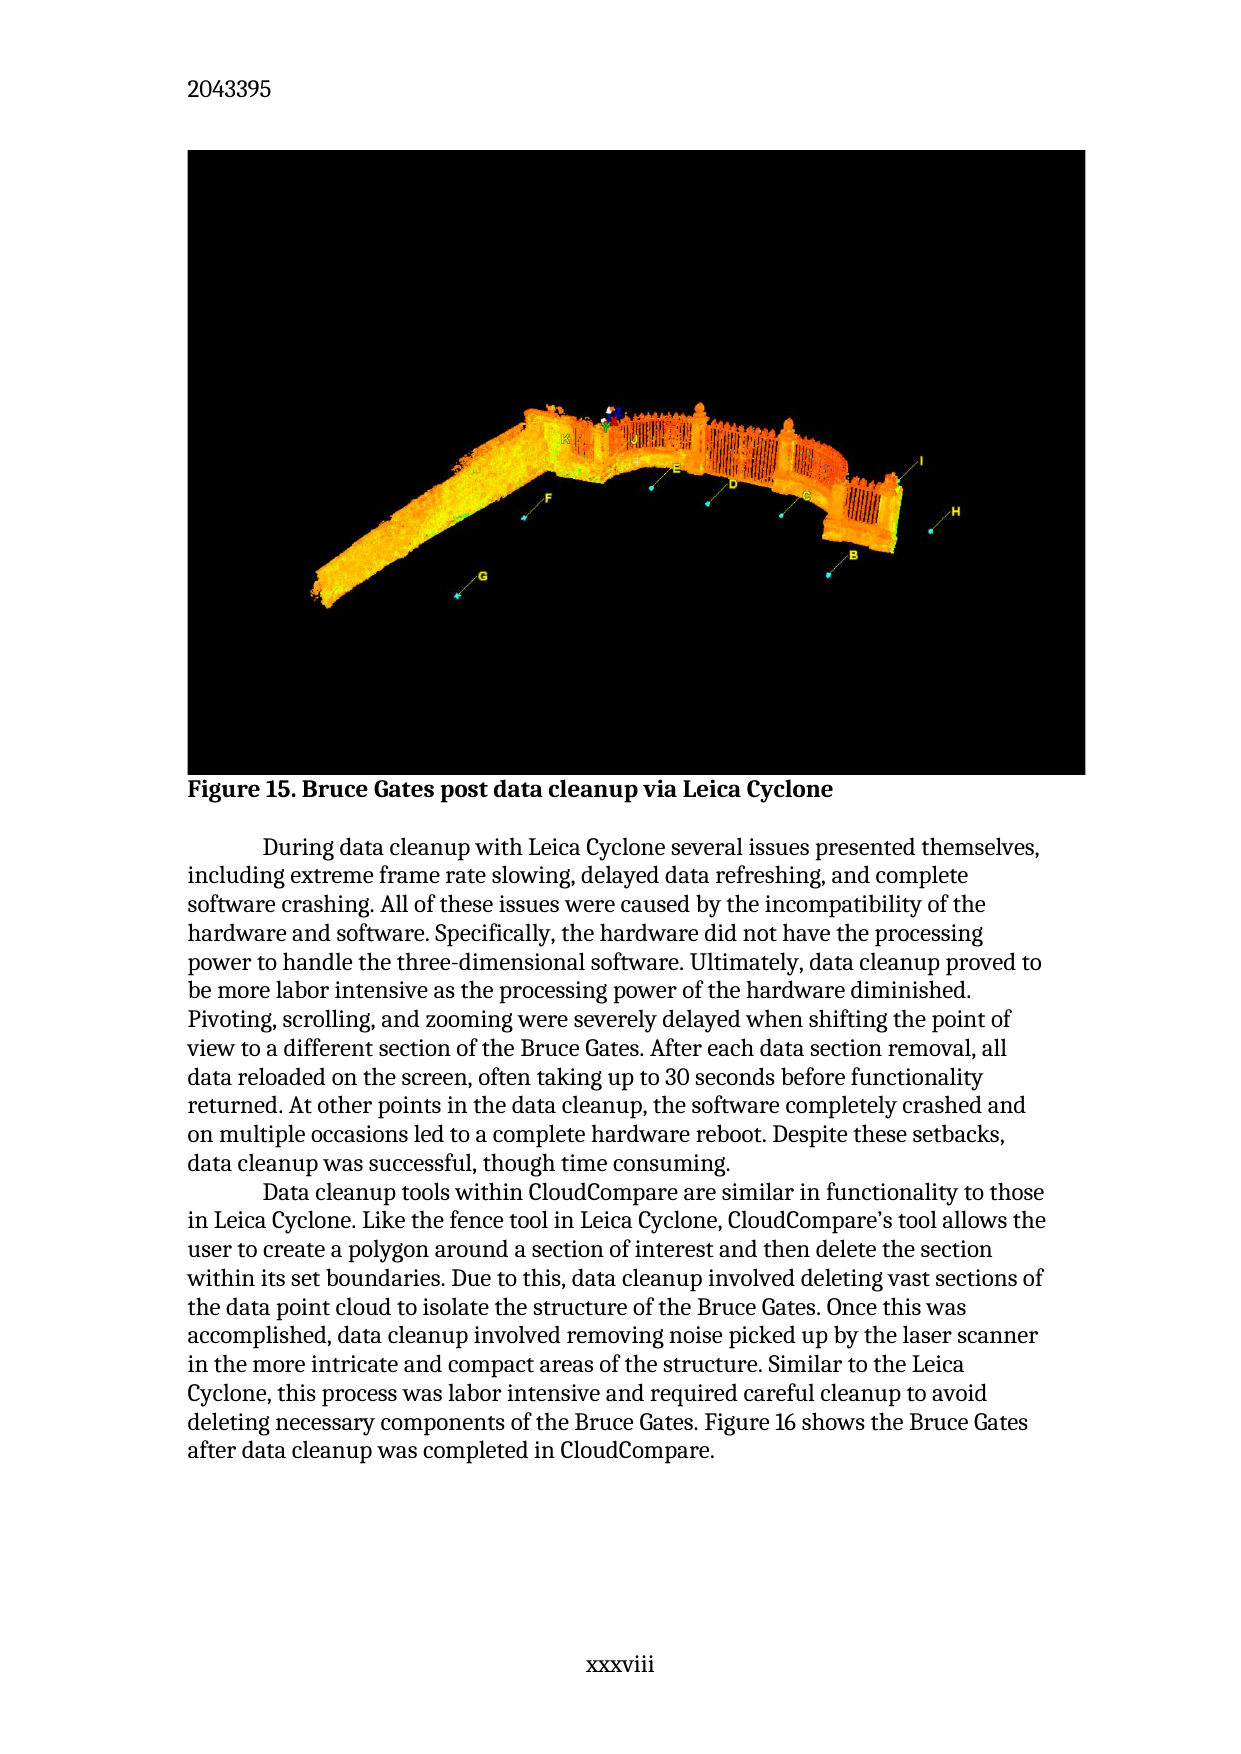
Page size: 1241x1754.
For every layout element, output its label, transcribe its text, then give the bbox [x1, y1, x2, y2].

text Data cleanup tools within CloudCompare are similar in functionality to those in Leica Cyclone. Like the fence tool in Leica Cyclone, CloudCompare’s tool allows the user to create a polygon around a section of interest and then delete the section within its set boundaries. Due to this, data cleanup involved deleting vast sections of the data point cloud to isolate the structure of the Bruce Gates. Once this was accomplished, data cleanup involved removing noise picked up by the laser scanner in the more intricate and compact areas of the structure. Similar to the Leica Cyclone, this process was labor intensive and required careful cleanup to avoid deleting necessary components of the Bruce Gates. Figure 16 shows the Bruce Gates after data cleanup was completed in CloudCompare. [187, 1177, 1053, 1465]
text During data cleanup with Leica Cyclone several issues presented themselves, including extreme frame rate slowing, delayed data refreshing, and complete software crashing. All of these issues were caused by the incompatibility of the hardware and software. Specifically, the hardware did not have the processing power to handle the three-dimensional software. Ultimately, data cleanup proved to be more labor intensive as the processing power of the hardware diminished. Pivoting, scrolling, and zooming were severely delayed when shifting the point of view to a different section of the Bruce Gates. After each data section removal, all data reloaded on the screen, often taking up to 30 seconds before functionality returned. At other points in the data cleanup, the software completely crashed and on multiple occasions led to a complete hardware reboot. Despite these setbacks, data cleanup was successful, though time consuming. [187, 832, 1053, 1177]
picture [187, 150, 1086, 775]
text Figure 15. Bruce Gates post data cleanup via Leica Cyclone [187, 775, 1053, 804]
